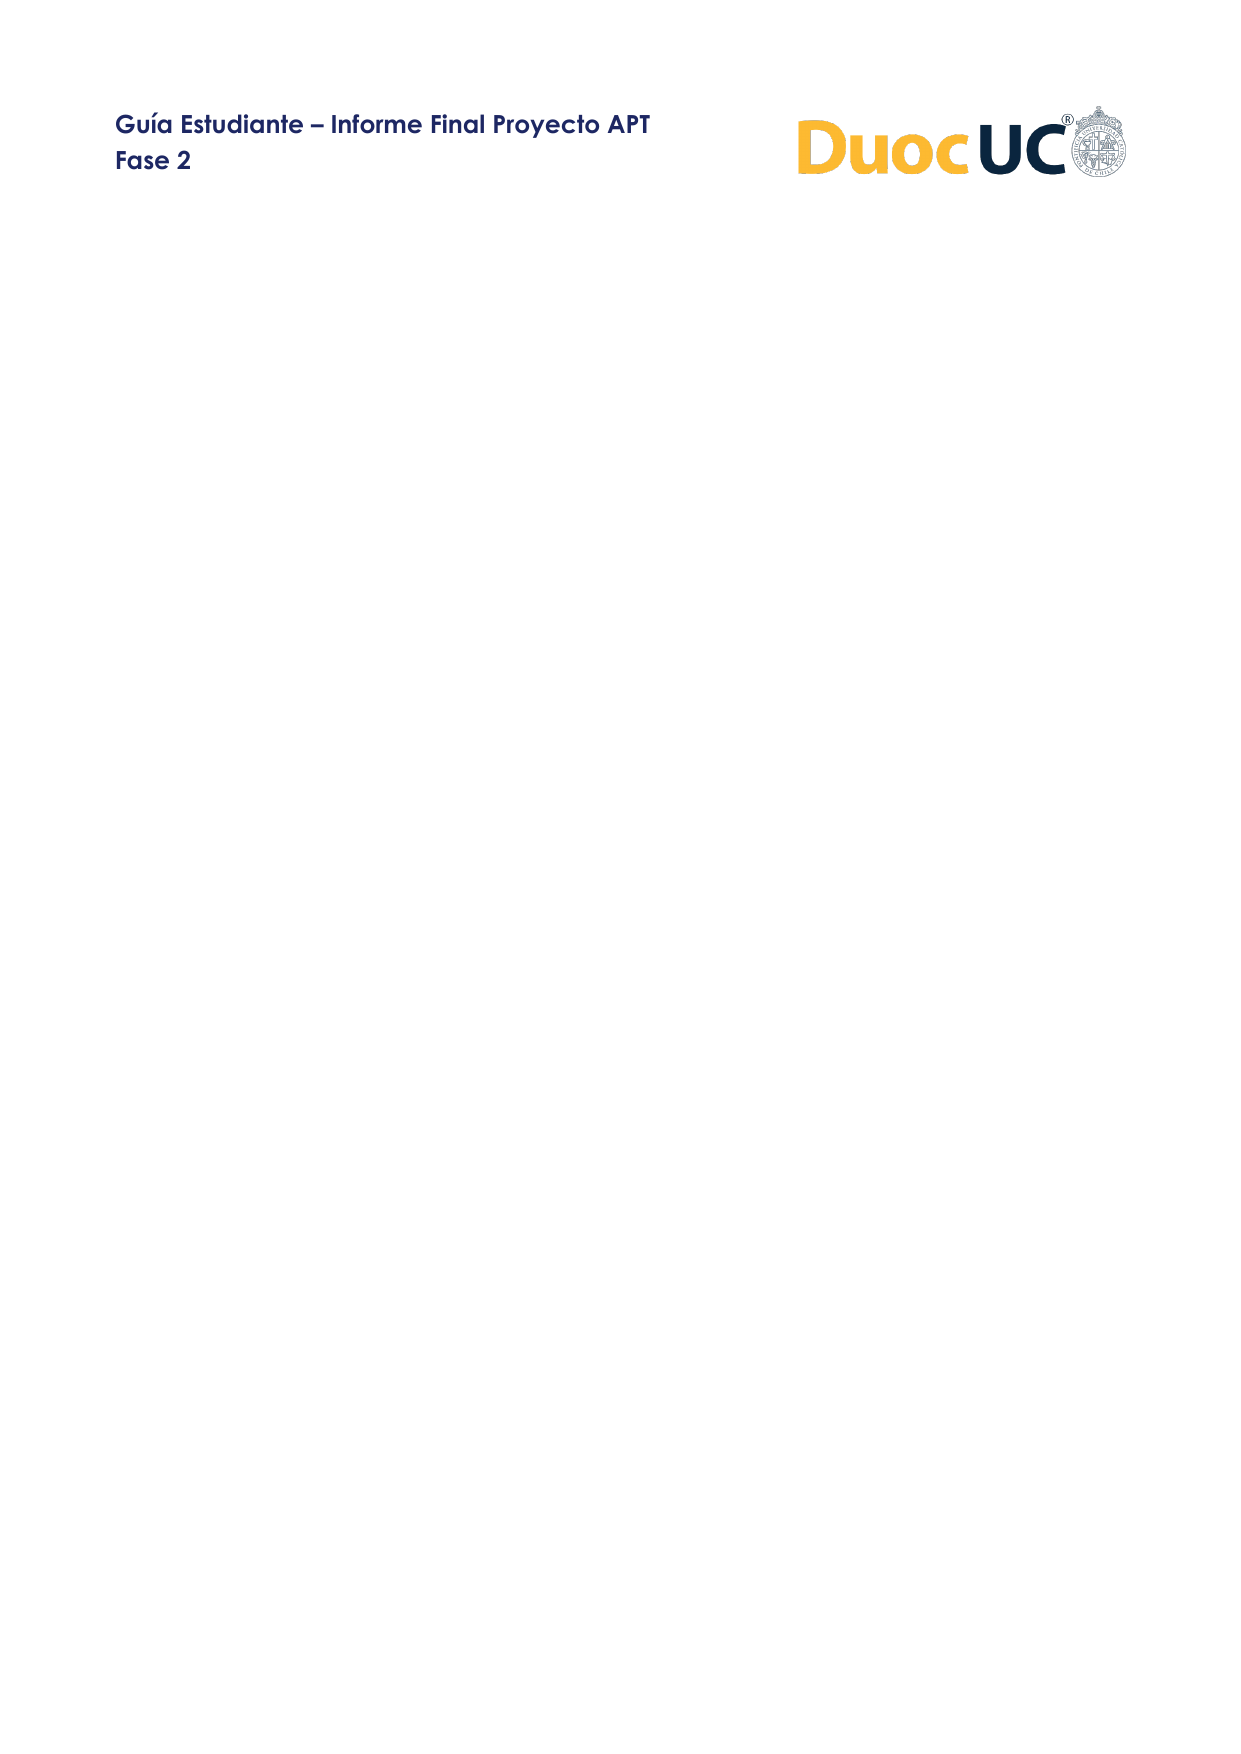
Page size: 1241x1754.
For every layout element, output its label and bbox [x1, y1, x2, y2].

picture [798, 106, 1126, 177]
